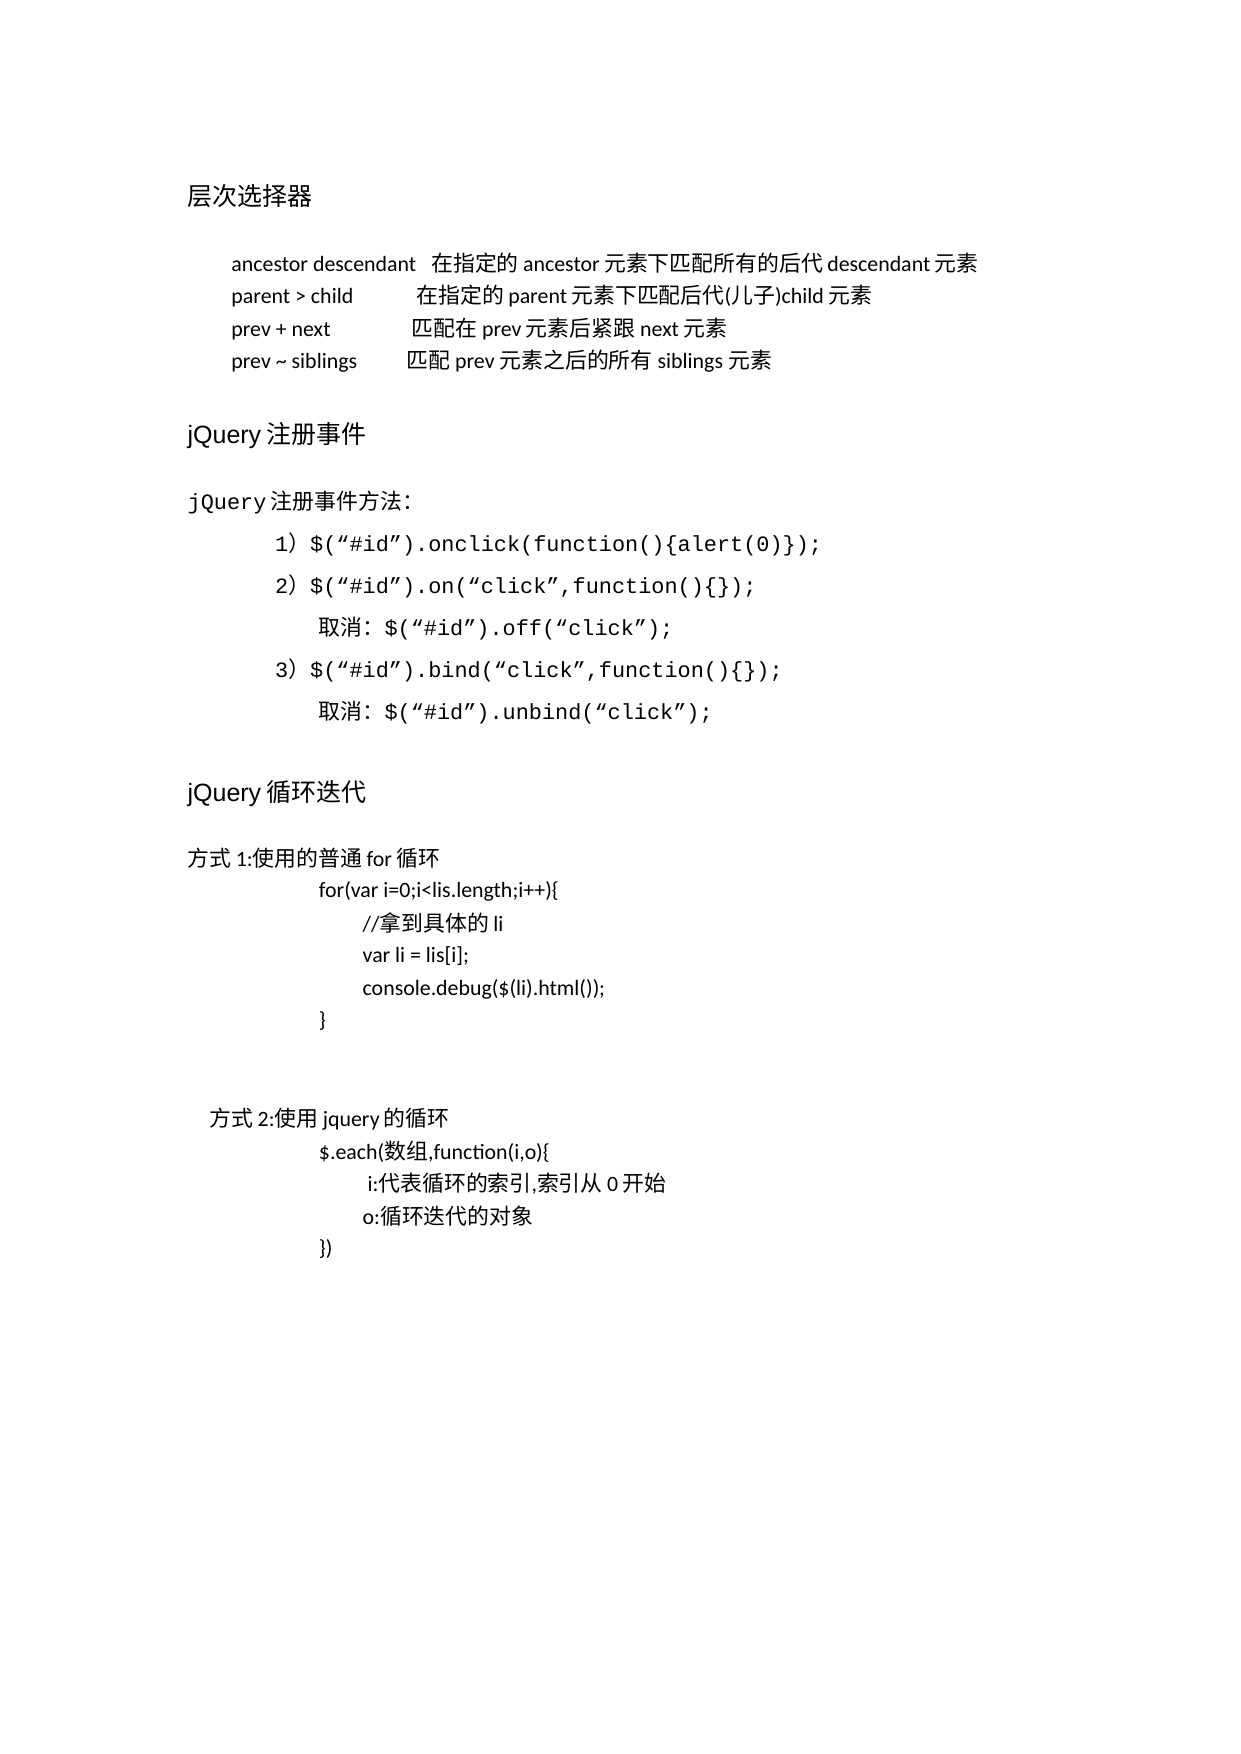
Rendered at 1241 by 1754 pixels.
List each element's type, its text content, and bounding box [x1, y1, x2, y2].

text //拿到具体的li [231, 906, 1053, 938]
list 取消：$(“#id”).off(“click”); [275, 610, 1053, 642]
list jQuery注册事件方法： [187, 483, 1053, 516]
subtitle jQuery循环迭代 [187, 758, 1053, 823]
text 取消：$(“#id”).unbind(“click”); [275, 694, 1053, 726]
subtitle 层次选择器 [187, 162, 1053, 227]
text i:代表循环的索引,索引从0开始 [231, 1166, 1053, 1198]
list $(“#id”).bind(“click”,function(){}); [231, 652, 1053, 684]
text 方式1:使用的普通for循环 [187, 841, 1053, 873]
text }) [231, 1231, 1053, 1263]
text ancestor descendant 在指定的ancestor元素下匹配所有的后代descendant元素 [187, 245, 1053, 278]
subtitle jQuery注册事件 [187, 400, 1053, 465]
text 方式2:使用jquery的循环 [187, 1101, 1053, 1133]
text console.debug($(li).html()); [231, 971, 1053, 1003]
list $(“#id”).onclick(function(){alert(0)}); [231, 526, 1053, 558]
text for(var i=0;i<lis.length;i++){ [231, 873, 1053, 906]
text $.each(数组,function(i,o){ [231, 1133, 1053, 1166]
text parent > child 在指定的parent元素下匹配后代(儿子)child元素 [187, 278, 1053, 310]
text var li = lis[i]; [231, 938, 1053, 971]
text } [231, 1003, 1053, 1036]
list $(“#id”).on(“click”,function(){}); [231, 568, 1053, 600]
text prev + next 匹配在 prev元素后紧跟 next 元素 [187, 310, 1053, 343]
text prev ~ siblings 匹配 prev 元素之后的所有 siblings 元素 [187, 343, 1053, 375]
text o:循环迭代的对象 [231, 1198, 1053, 1231]
